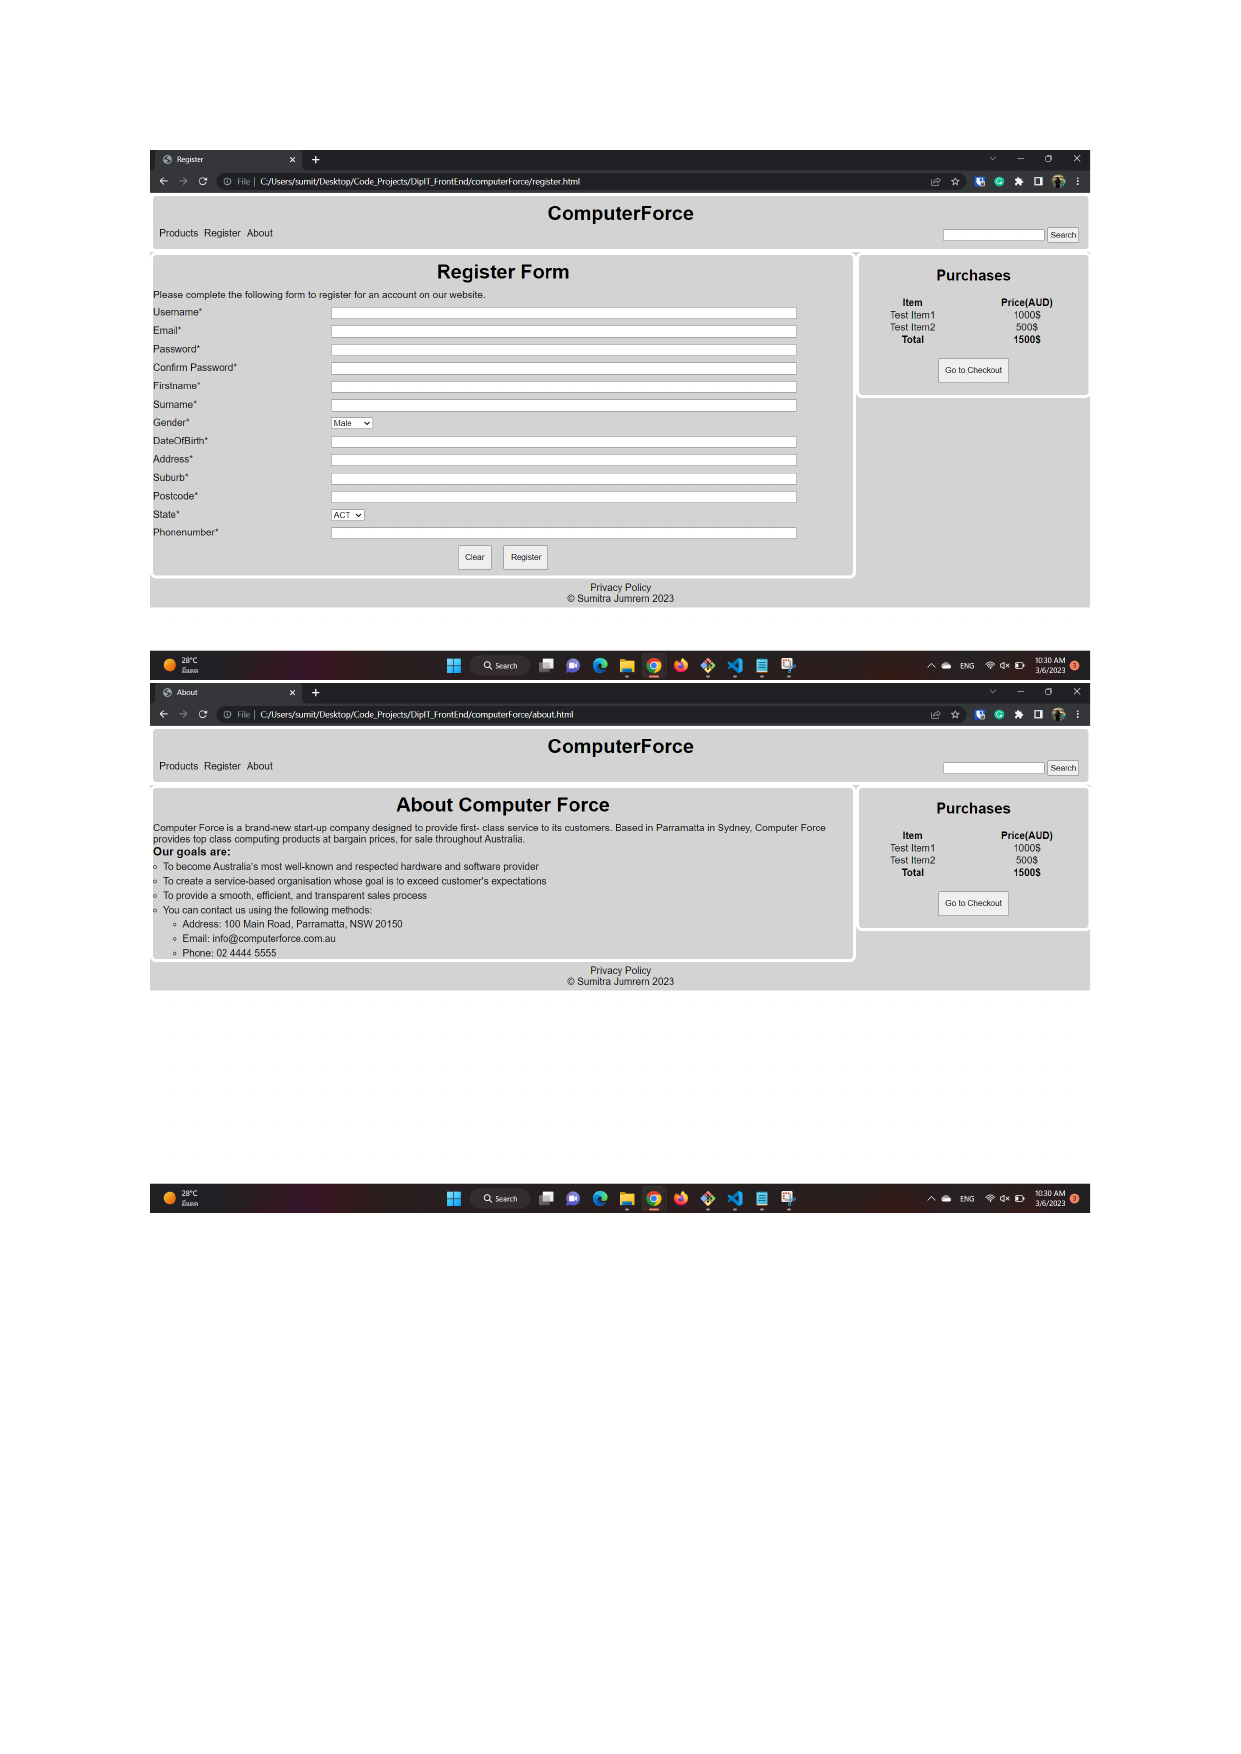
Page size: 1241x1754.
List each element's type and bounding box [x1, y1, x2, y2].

picture [150, 683, 1091, 1213]
picture [150, 150, 1091, 680]
